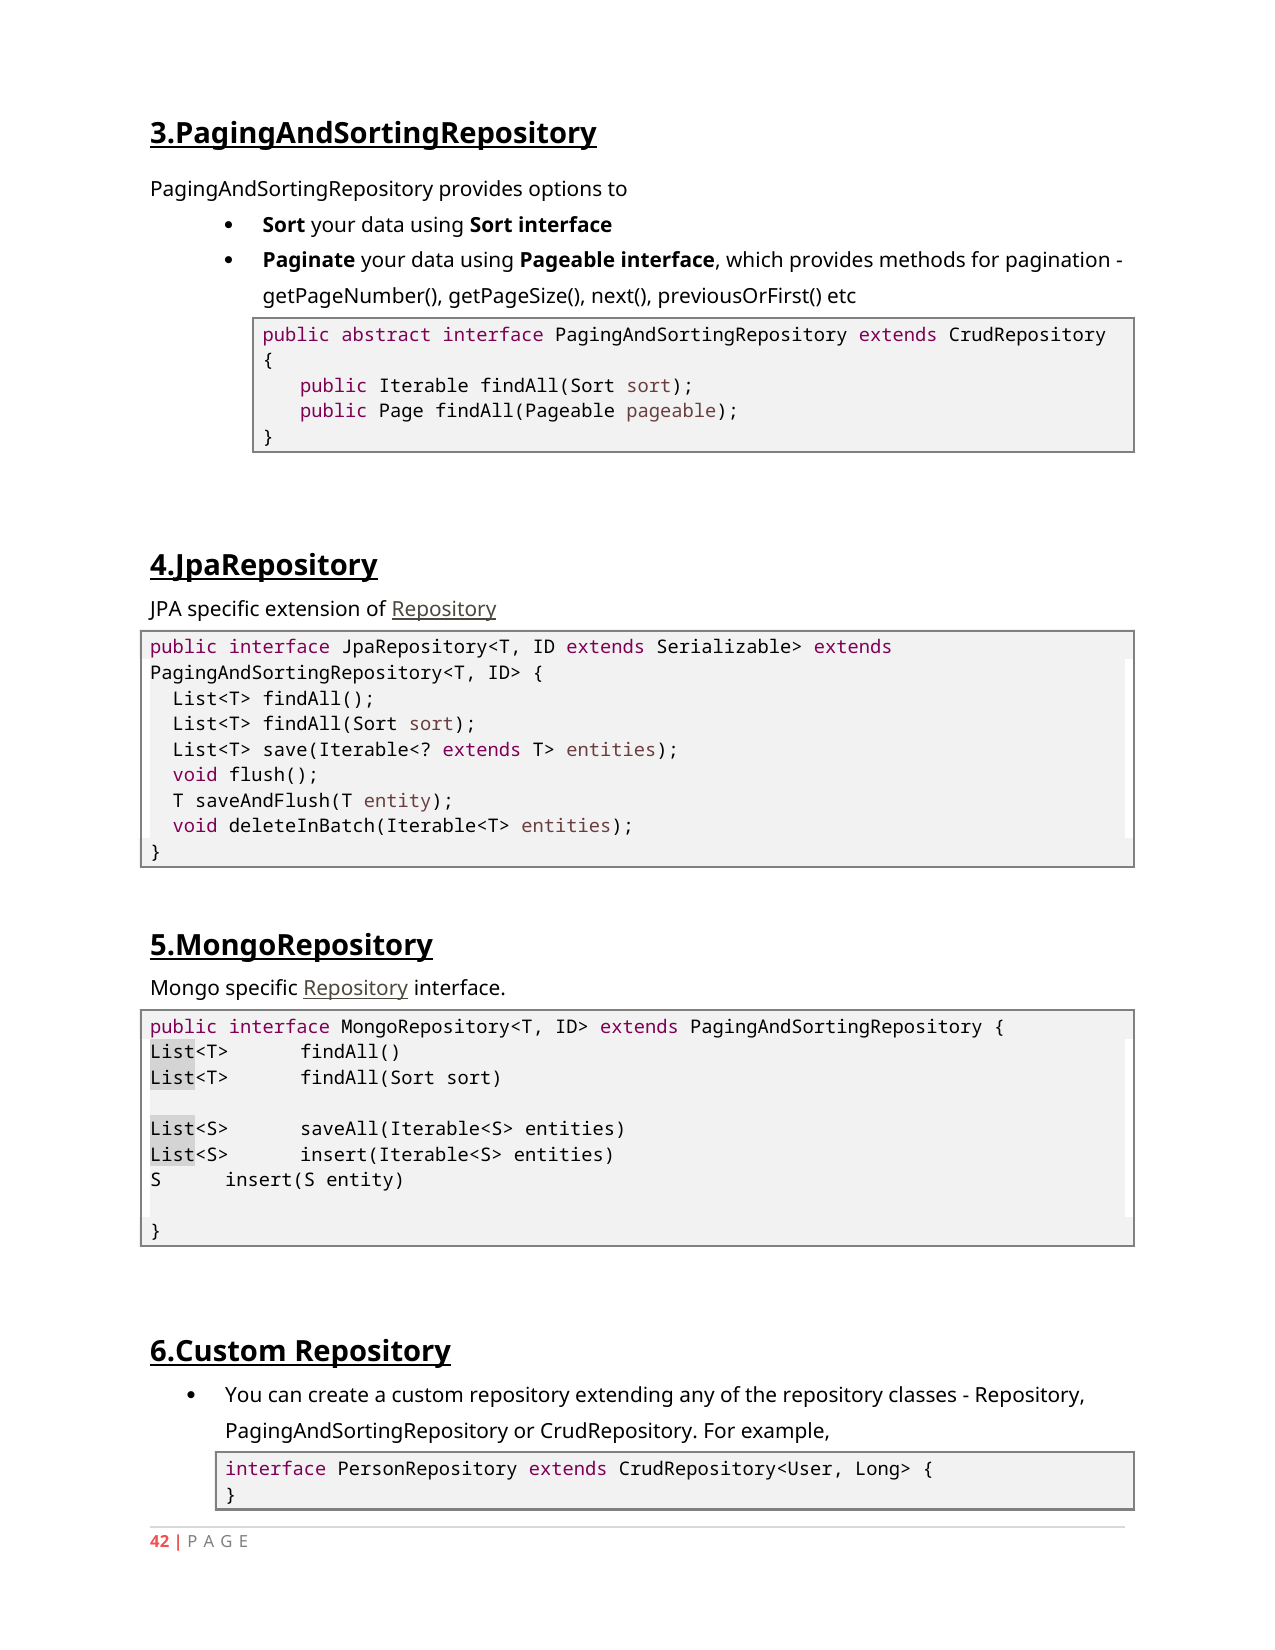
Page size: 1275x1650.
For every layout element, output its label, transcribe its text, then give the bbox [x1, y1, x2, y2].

list You can create a custom repository extending any of the repository classes - Repository, PagingAndSortingRepository or CrudRepository. For example, [187, 1380, 1125, 1444]
text } [254, 419, 1133, 451]
text List<T> findAll(Sort sort); [150, 710, 1125, 736]
text void flush(); [150, 761, 1125, 787]
text List<T> findAll(); [150, 685, 1125, 710]
list Sort your data using Sort interface [225, 210, 1125, 238]
subtitle 3.PagingAndSortingRepository [150, 112, 1125, 152]
text public Iterable findAll(Sort sort); [254, 368, 1133, 393]
text Mongo specific Repository interface. [150, 973, 1125, 1002]
text List<T> findAll(Sort sort) [195, 1064, 1125, 1090]
text public Page findAll(Pageable pageable); [254, 393, 1133, 419]
text } [142, 834, 1133, 866]
text PagingAndSortingRepository<T, ID> { [150, 659, 1125, 685]
text JPA specific extension of Repository [150, 594, 1125, 622]
list Paginate your data using Pageable interface, which provides methods for pagination - getPageNumber(), getPageSize(), next(), previousOrFirst() etc [225, 246, 1125, 309]
text public interface JpaRepository<T, ID extends Serializable> extends [142, 632, 1133, 659]
text PagingAndSortingRepository provides options to [150, 174, 1125, 203]
text List<S> insert(Iterable<S> entities) [195, 1141, 1125, 1166]
text List<S> saveAll(Iterable<S> entities) [195, 1115, 1125, 1141]
text S insert(S entity) [150, 1166, 1125, 1192]
text public abstract interface PagingAndSortingRepository extends CrudRepository { [254, 319, 1133, 368]
text void deleteInBatch(Iterable<T> entities); [150, 812, 1125, 834]
text interface PersonRepository extends CrudRepository<User, Long> { [217, 1453, 1133, 1477]
text List<T> findAll() [195, 1039, 1125, 1064]
subtitle 5.MongoRepository [150, 924, 1125, 964]
subtitle 6.Custom Repository [150, 1331, 1125, 1370]
subtitle 4.JpaRepository [150, 544, 1125, 584]
text List<T> save(Iterable<? extends T> entities); [150, 736, 1125, 761]
text T saveAndFlush(T entity); [150, 787, 1125, 812]
text public interface MongoRepository<T, ID> extends PagingAndSortingRepository { [142, 1011, 1133, 1039]
text } [217, 1477, 1133, 1508]
text } [142, 1213, 1133, 1245]
